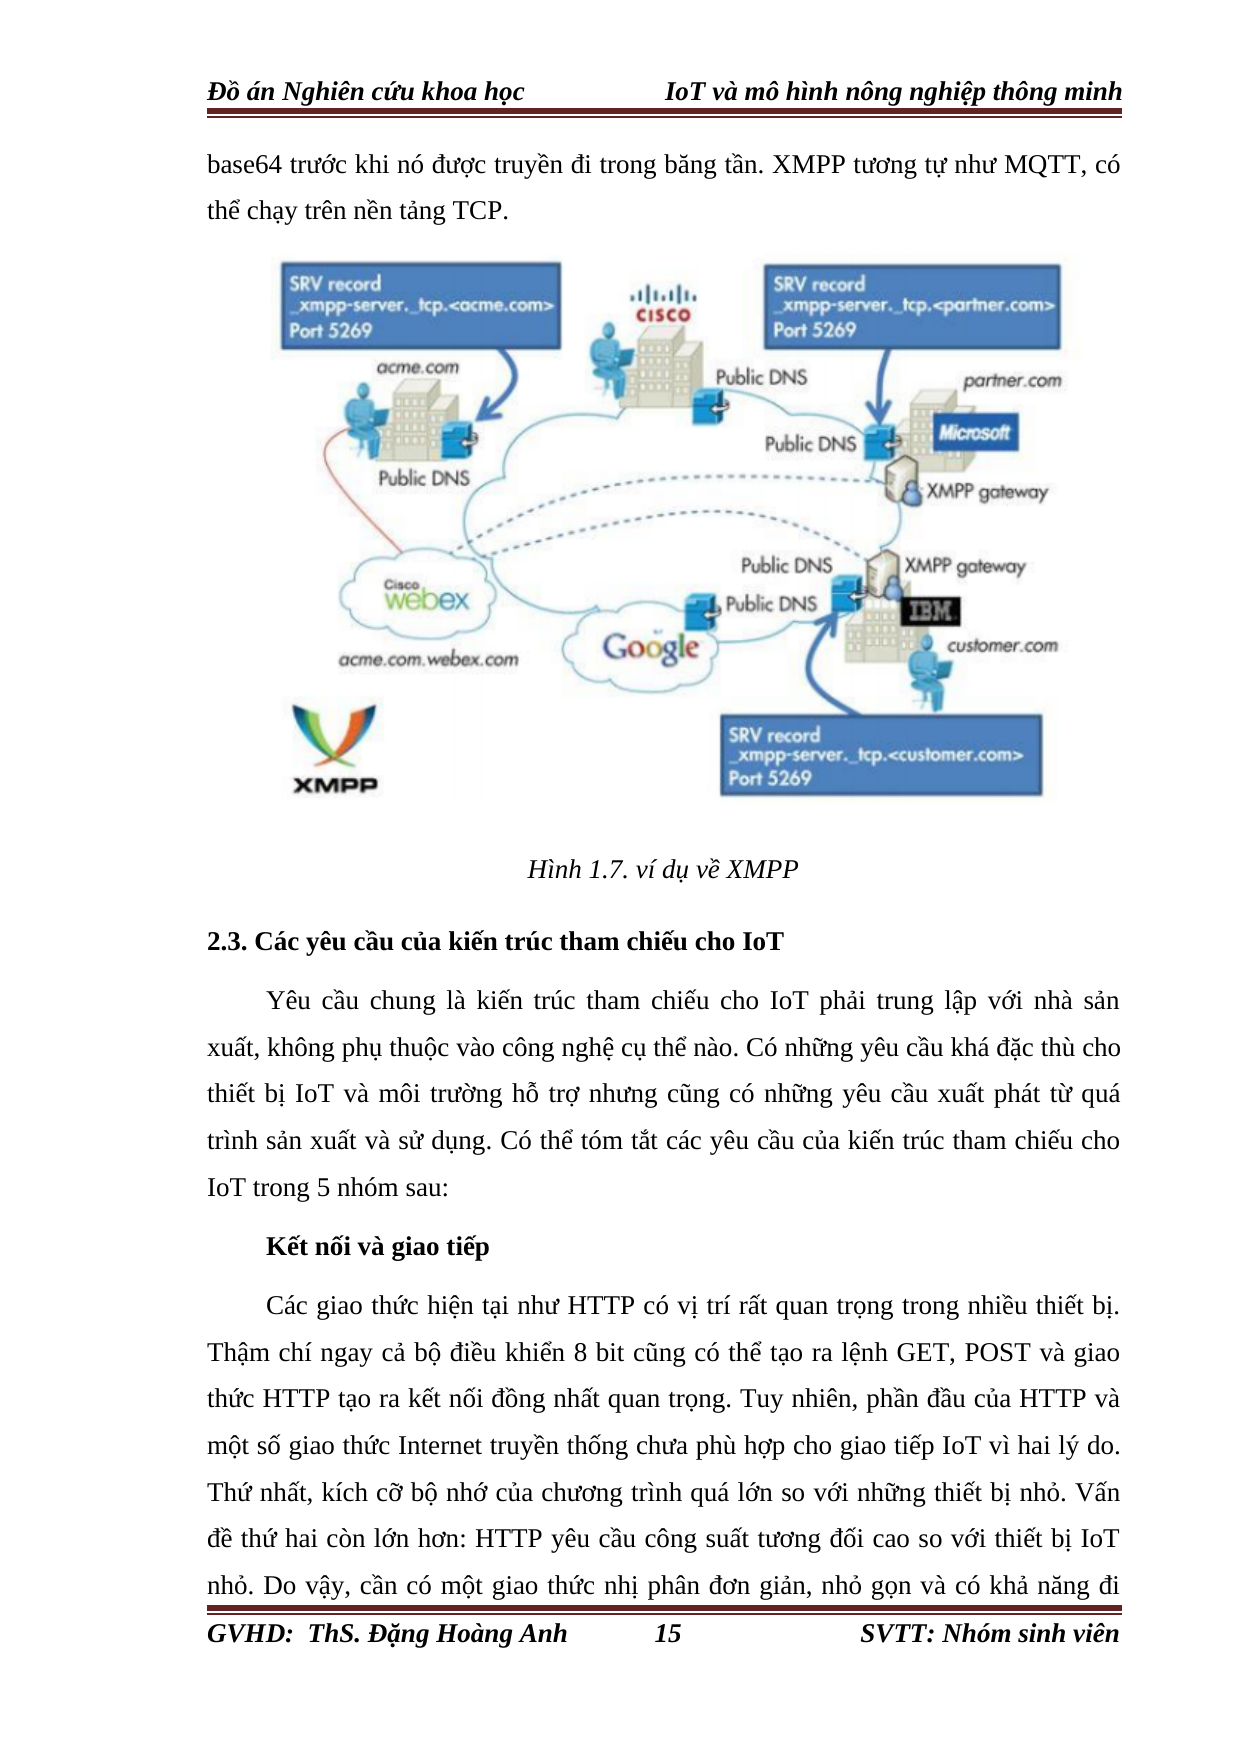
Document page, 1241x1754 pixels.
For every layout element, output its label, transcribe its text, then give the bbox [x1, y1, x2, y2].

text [207, 1289, 1122, 1600]
picture [206, 253, 1119, 826]
text Yêu cầu chung là kiến trúc tham chiếu cho IoT phải trung lập với nhà sản xuất, không phụ thuộc vào công nghệ cụ thể nào. Có những yêu cầu khá đặc thù cho thiết bị IoT và môi trường hỗ trợ nhưng cũng có những yêu cầu xuất phát từ quá trình sản xuất và sử dụng. Có thể tóm tắt các yêu cầu của kiến trúc tham chiếu cho IoT trong 5 nhóm sau: [207, 984, 1122, 1202]
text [207, 148, 1122, 226]
subtitle 2.3. Các yêu cầu của kiến trúc tham chiếu cho IoT [207, 925, 1122, 956]
text Kết nối và giao tiếp [207, 1230, 1122, 1261]
text Hình 1.7. ví dụ về XMPP [207, 853, 1122, 884]
